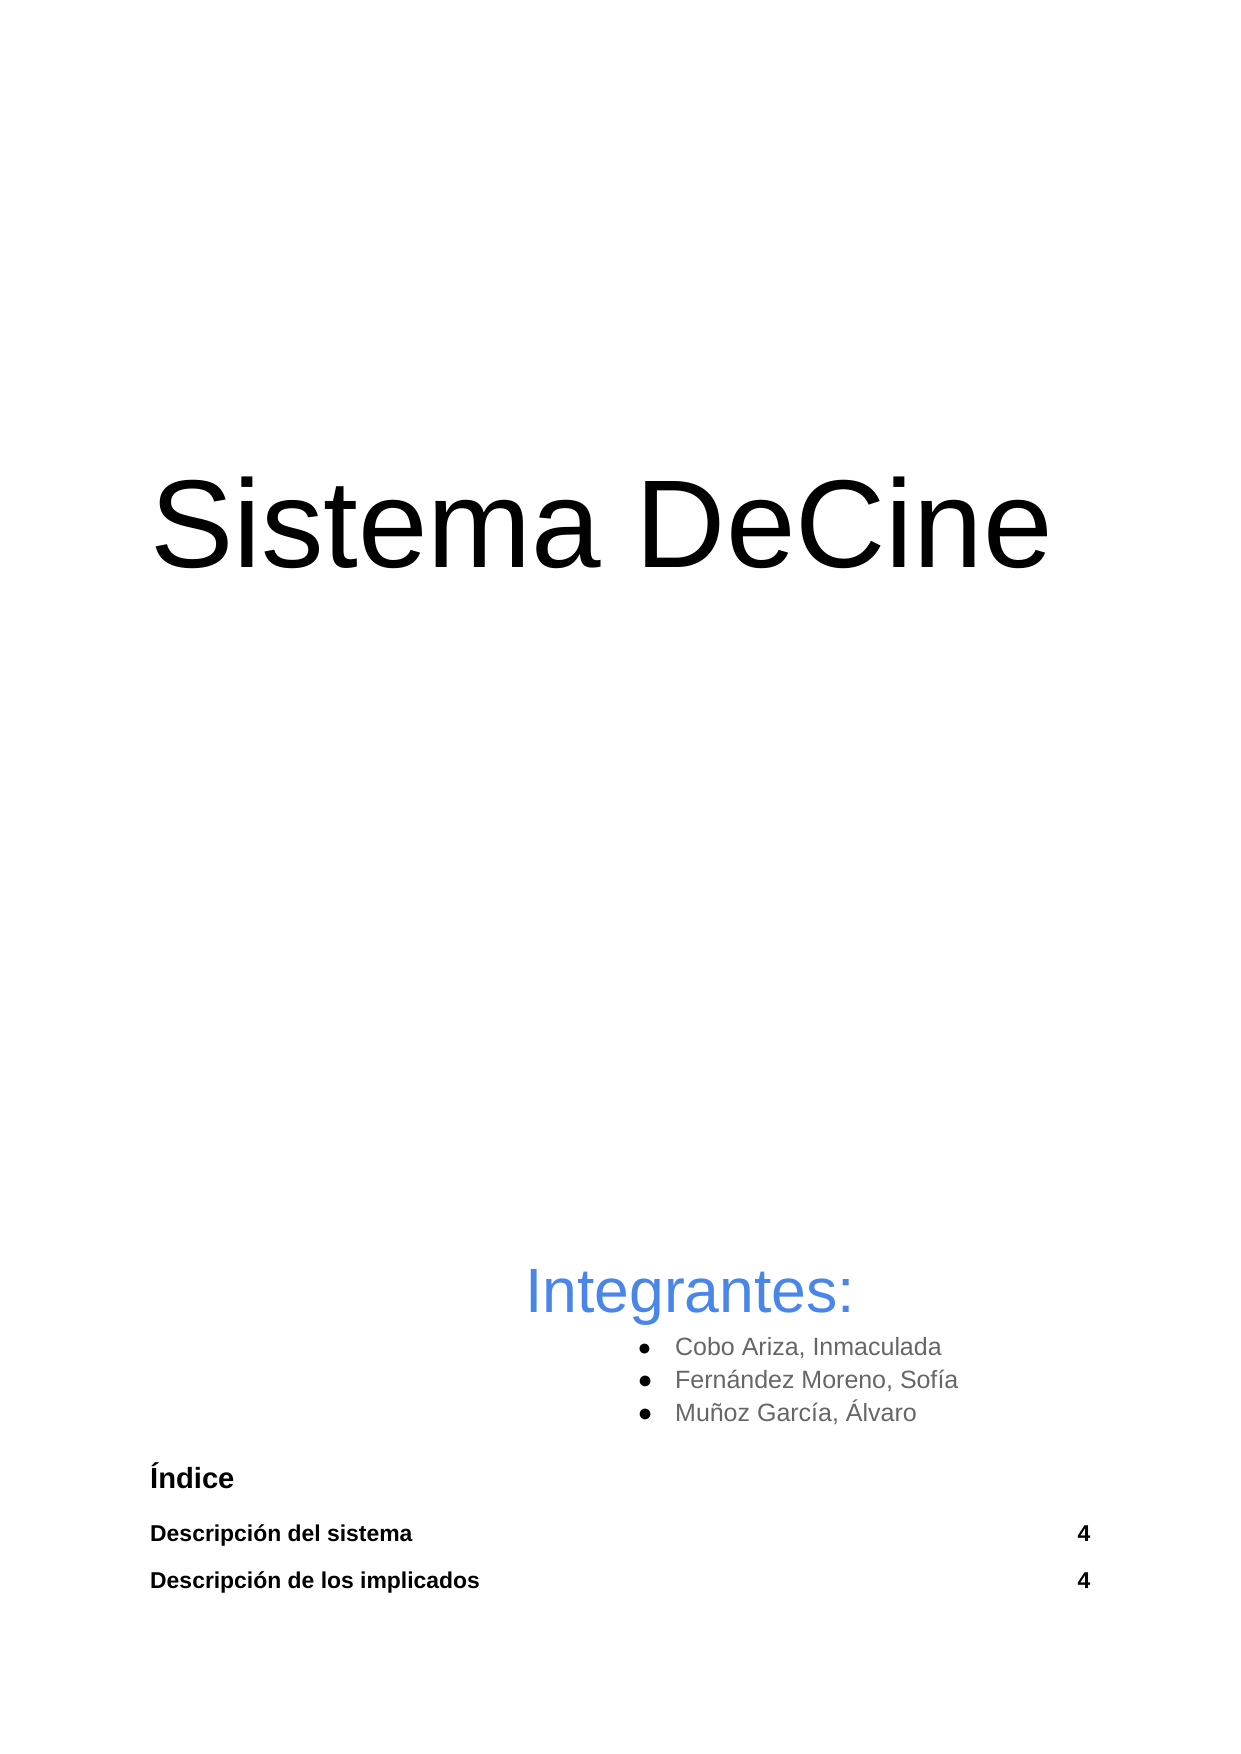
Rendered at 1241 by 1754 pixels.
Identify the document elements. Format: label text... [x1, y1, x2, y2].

list Cobo Ariza, Inmaculada [637, 1332, 1090, 1361]
title Sistema DeCine [112, 450, 1090, 594]
list Fernández Moreno, Sofía [637, 1365, 1090, 1394]
text Índice [150, 1461, 1090, 1495]
title Integrantes: [150, 1254, 1090, 1326]
list Muñoz García, Álvaro [637, 1398, 1090, 1427]
